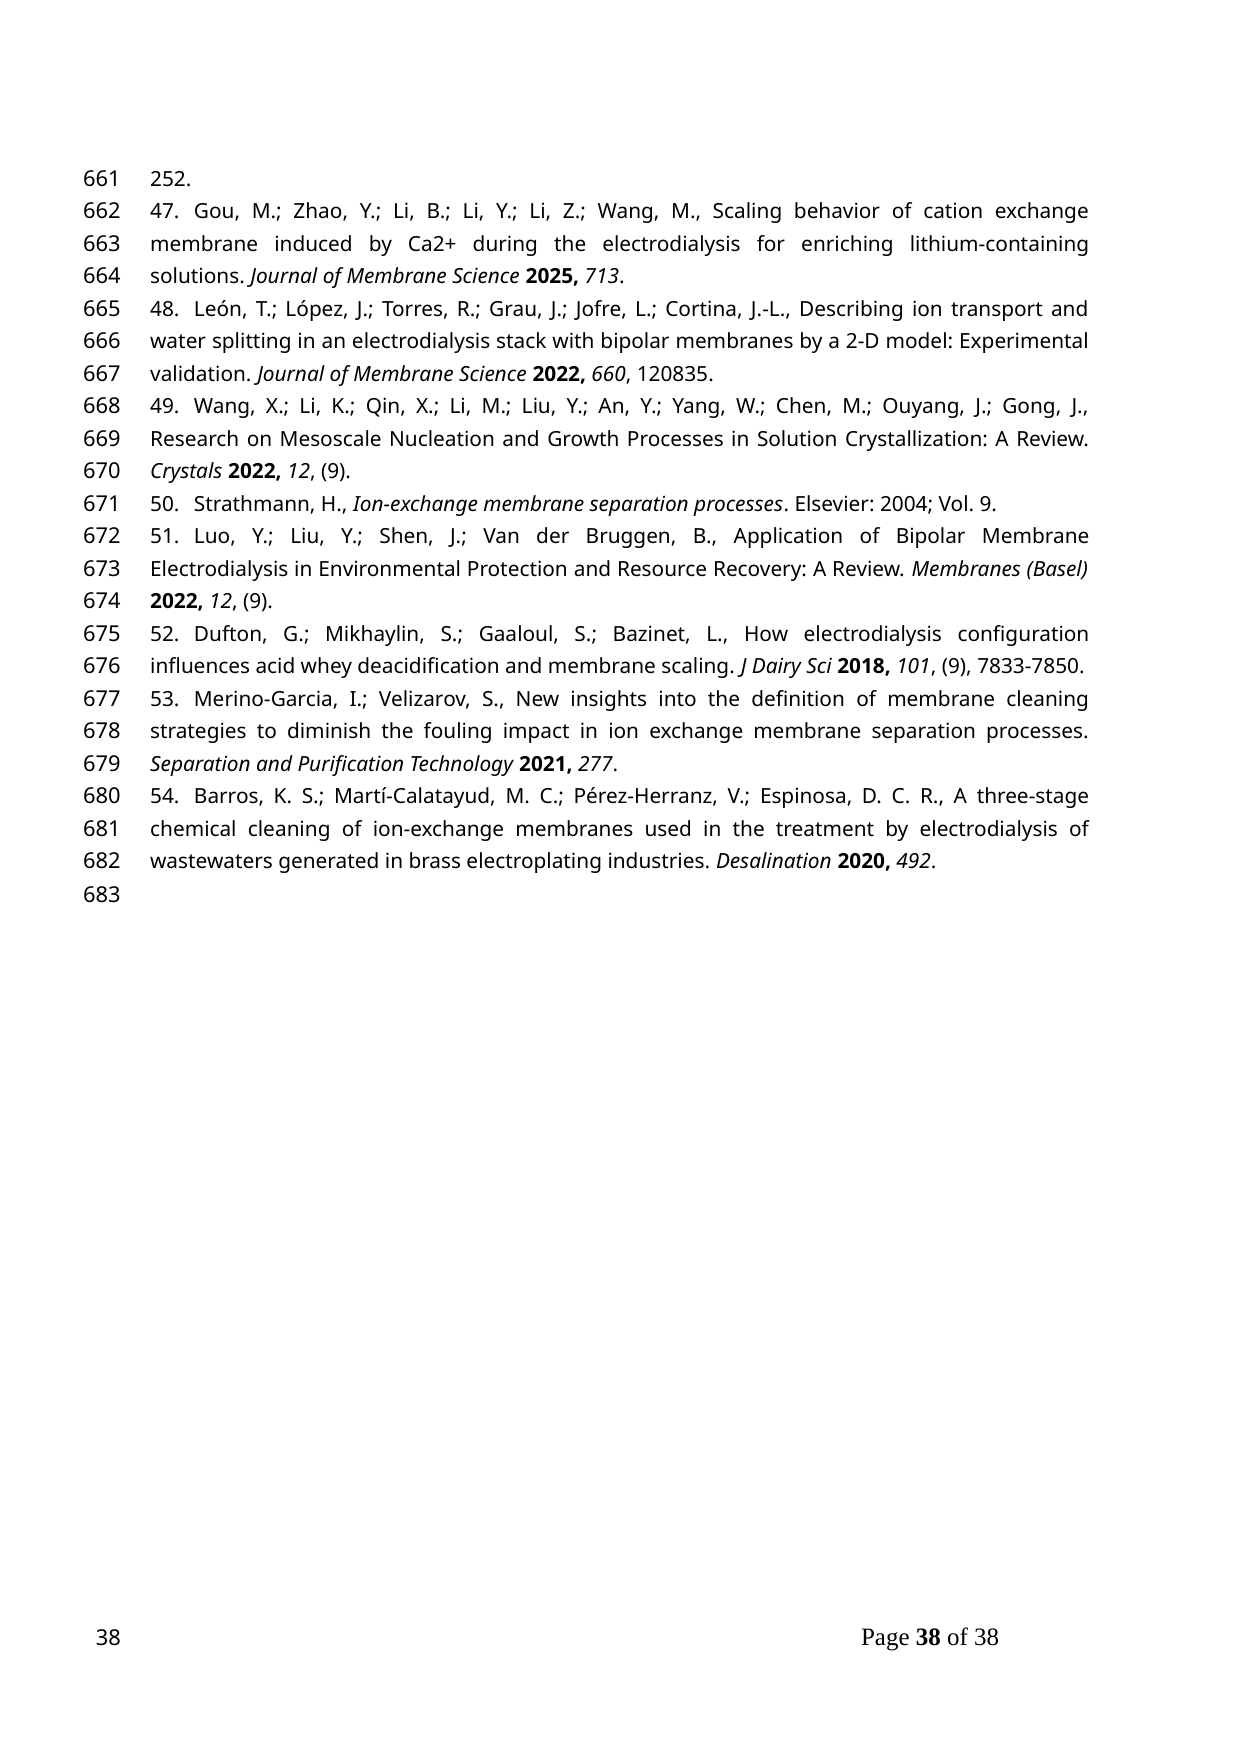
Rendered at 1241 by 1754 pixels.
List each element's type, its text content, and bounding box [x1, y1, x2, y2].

text 49. Wang, X.; Li, K.; Qin, X.; Li, M.; Liu, Y.; An, Y.; Yang, W.; Chen, M.; Ouyang, J.; Gong, J., Research on Mesoscale Nucleation and Growth Processes in Solution Crystallization: A Review. Crystals 2022, 12, (9). [150, 389, 1090, 487]
text 48. León, T.; López, J.; Torres, R.; Grau, J.; Jofre, L.; Cortina, J.-L., Describing ion transport and water splitting in an electrodialysis stack with bipolar membranes by a 2-D model: Experimental validation. Journal of Membrane Science 2022, 660, 120835. [150, 292, 1090, 389]
text 51. Luo, Y.; Liu, Y.; Shen, J.; Van der Bruggen, B., Application of Bipolar Membrane Electrodialysis in Environmental Protection and Resource Recovery: A Review. Membranes (Basel) 2022, 12, (9). [150, 519, 1090, 617]
text 52. Dufton, G.; Mikhaylin, S.; Gaaloul, S.; Bazinet, L., How electrodialysis configuration influences acid whey deacidification and membrane scaling. J Dairy Sci 2018, 101, (9), 7833-7850. [150, 617, 1090, 682]
text 53. Merino-Garcia, I.; Velizarov, S., New insights into the definition of membrane cleaning strategies to diminish the fouling impact in ion exchange membrane separation processes. Separation and Purification Technology 2021, 277. [150, 682, 1090, 779]
text 54. Barros, K. S.; Martí-Calatayud, M. C.; Pérez-Herranz, V.; Espinosa, D. C. R., A three-stage chemical cleaning of ion-exchange membranes used in the treatment by electrodialysis of wastewaters generated in brass electroplating industries. Desalination 2020, 492. [150, 779, 1090, 877]
text 50. Strathmann, H., Ion-exchange membrane separation processes. Elsevier: 2004; Vol. 9. [150, 487, 1090, 519]
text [150, 162, 1090, 194]
text 47. Gou, M.; Zhao, Y.; Li, B.; Li, Y.; Li, Z.; Wang, M., Scaling behavior of cation exchange membrane induced by Ca2+ during the electrodialysis for enriching lithium-containing solutions. Journal of Membrane Science 2025, 713. [150, 194, 1090, 292]
